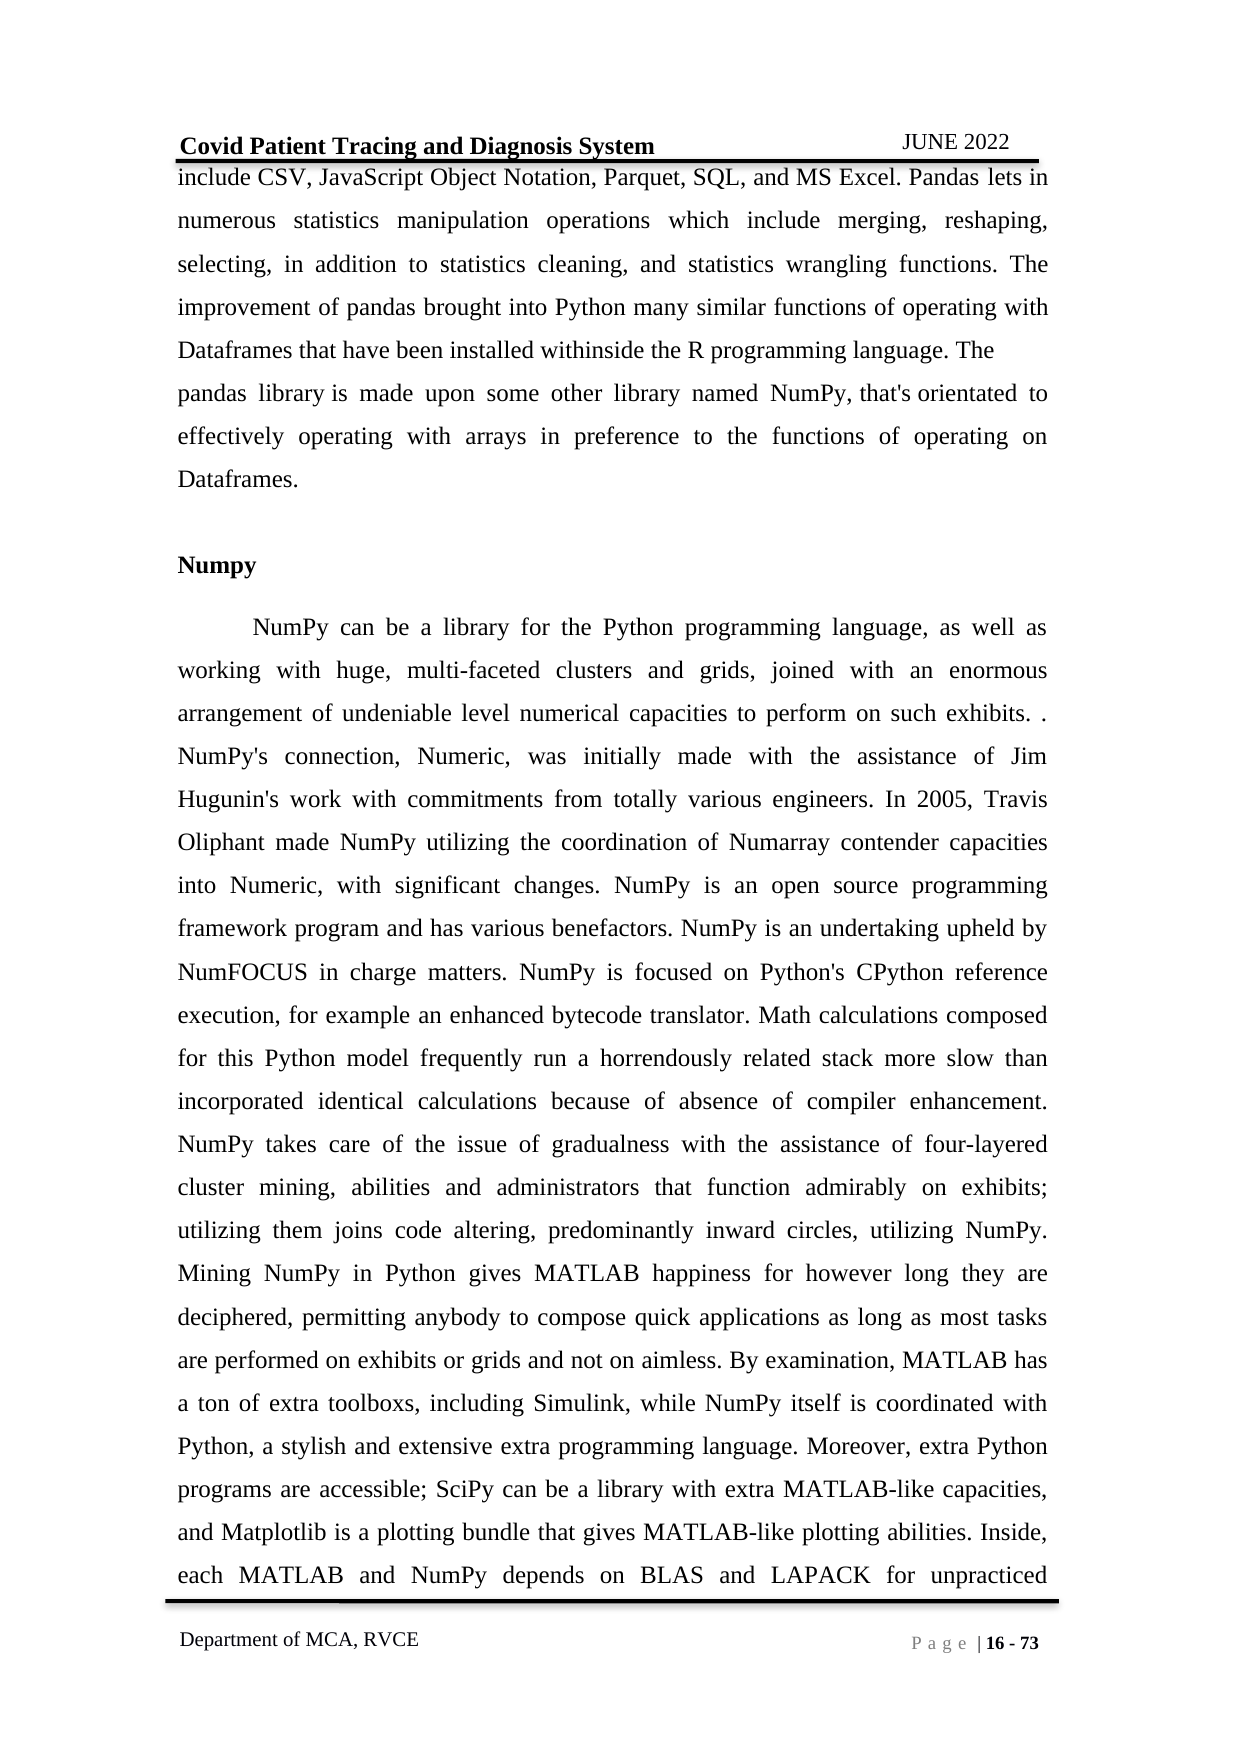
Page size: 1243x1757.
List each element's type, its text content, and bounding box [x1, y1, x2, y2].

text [177, 612, 1048, 1589]
text pandas library is made upon some other library named NumPy, that's orientated to effectively operating with arrays in preference to the functions of operating on Dataframes. [177, 378, 1048, 421]
text pandas library is made upon some other library named NumPy, that's orientated to effectively operating with arrays in preference to the functions of operating on Dataframes. [177, 450, 1048, 493]
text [177, 162, 1048, 364]
text Numpy [177, 551, 1048, 579]
